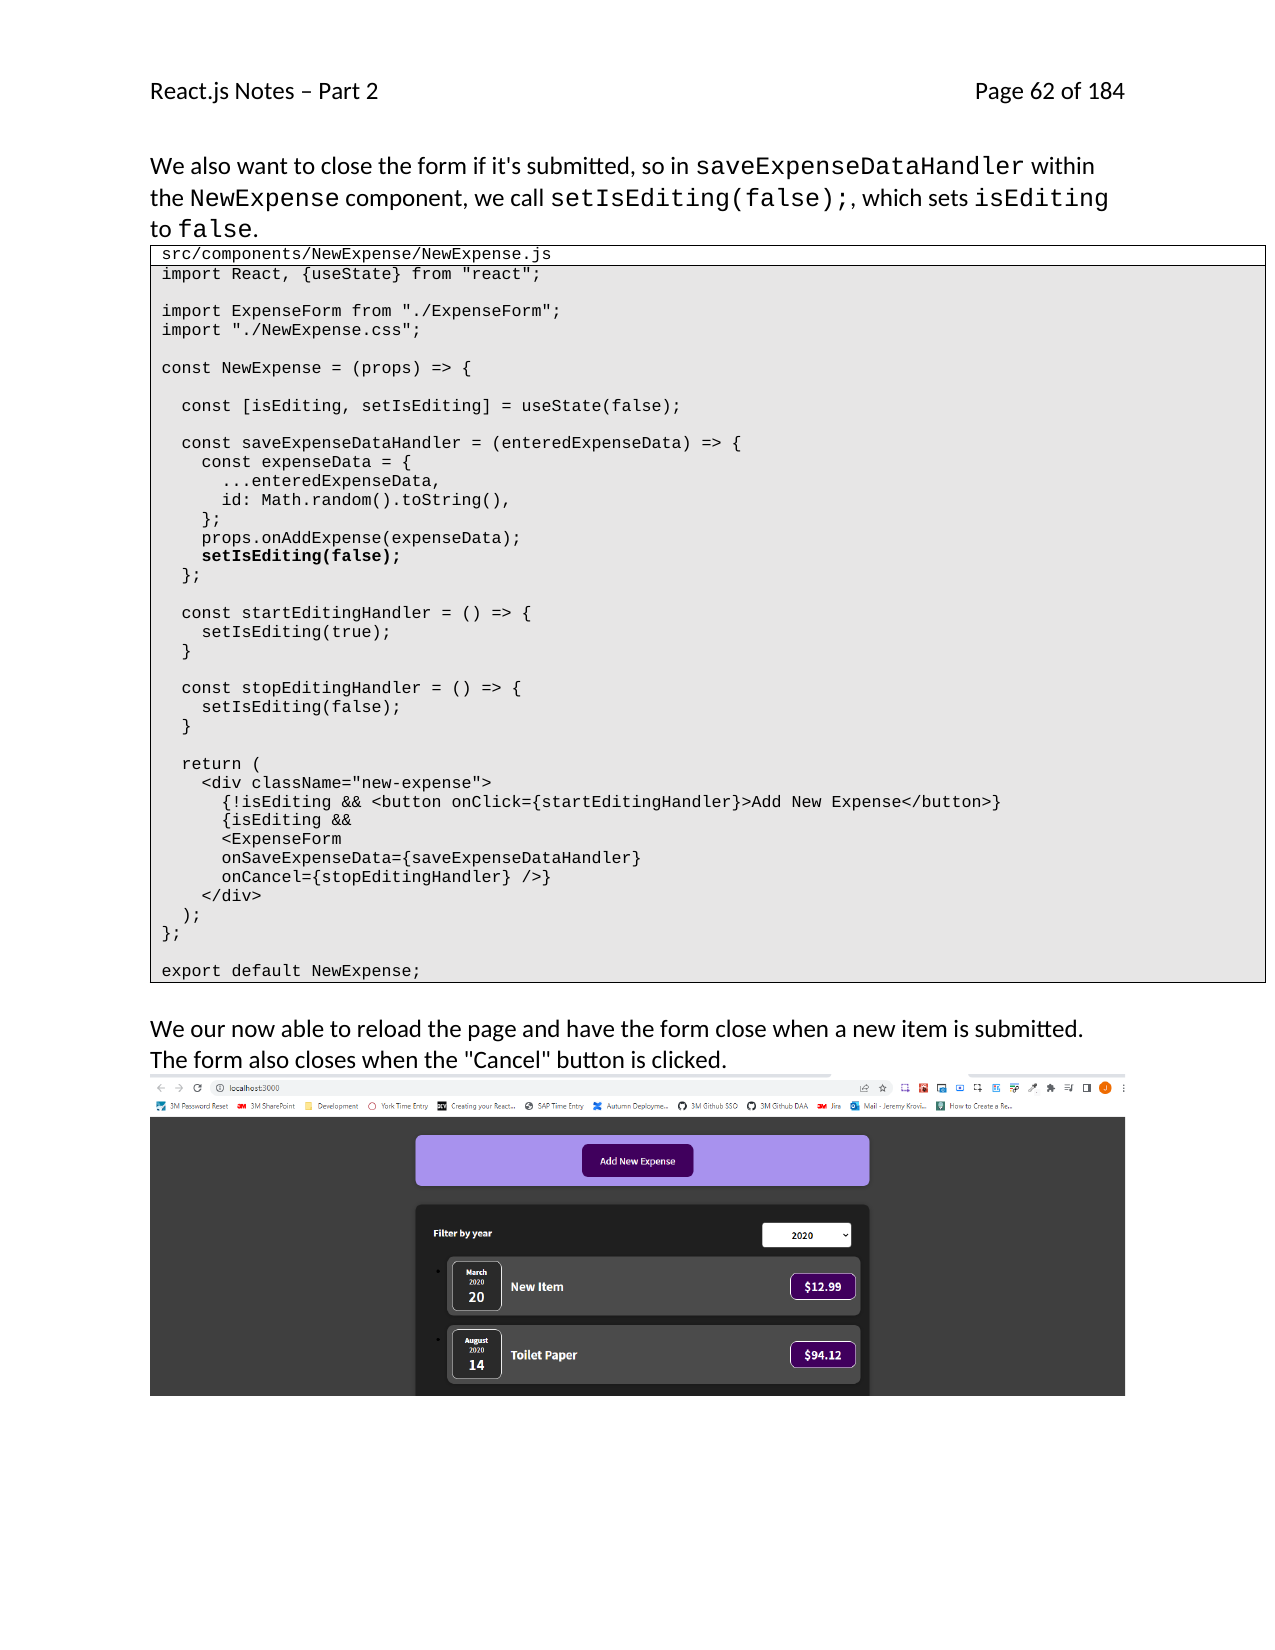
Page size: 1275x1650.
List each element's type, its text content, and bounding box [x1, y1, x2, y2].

table_header src/components/NewExpense/NewExpense.js [151, 246, 1265, 265]
table_cell import React, {useState} from "react"; import ExpenseForm from "./ExpenseForm"; import "./NewExpense.css"; const NewExpense = (props) => { const [isEditing, setIsEditing] = useState(false); const saveExpenseDataHandler = (enteredExpenseData) => { const expenseData = { ...enteredExpenseData, id: Math.random().toString(), }; props.onAddExpense(expenseData); setIsEditing(false); }; const startEditingHandler = () => { setIsEditing(true); } const stopEditingHandler = () => { setIsEditing(false); } return ( <div className="new-expense"> {!isEditing && <button onClick={startEditingHandler}>Add New Expense</button>} {isEditing && <ExpenseForm onSaveExpenseData={saveExpenseDataHandler} onCancel={stopEditingHandler} />} </div> ); }; export default NewExpense; [151, 266, 1265, 982]
text We also want to close the form if it's submitted, so in saveExpenseDataHandler within the NewExpense component, we call setIsEditing(false);, which sets isEditing to false. [150, 150, 1125, 245]
text We our now able to reload the page and have the form close when a new item is submitted. The form also closes when the "Cancel" button is clicked. [150, 1013, 1125, 1074]
picture [150, 1074, 1125, 1396]
